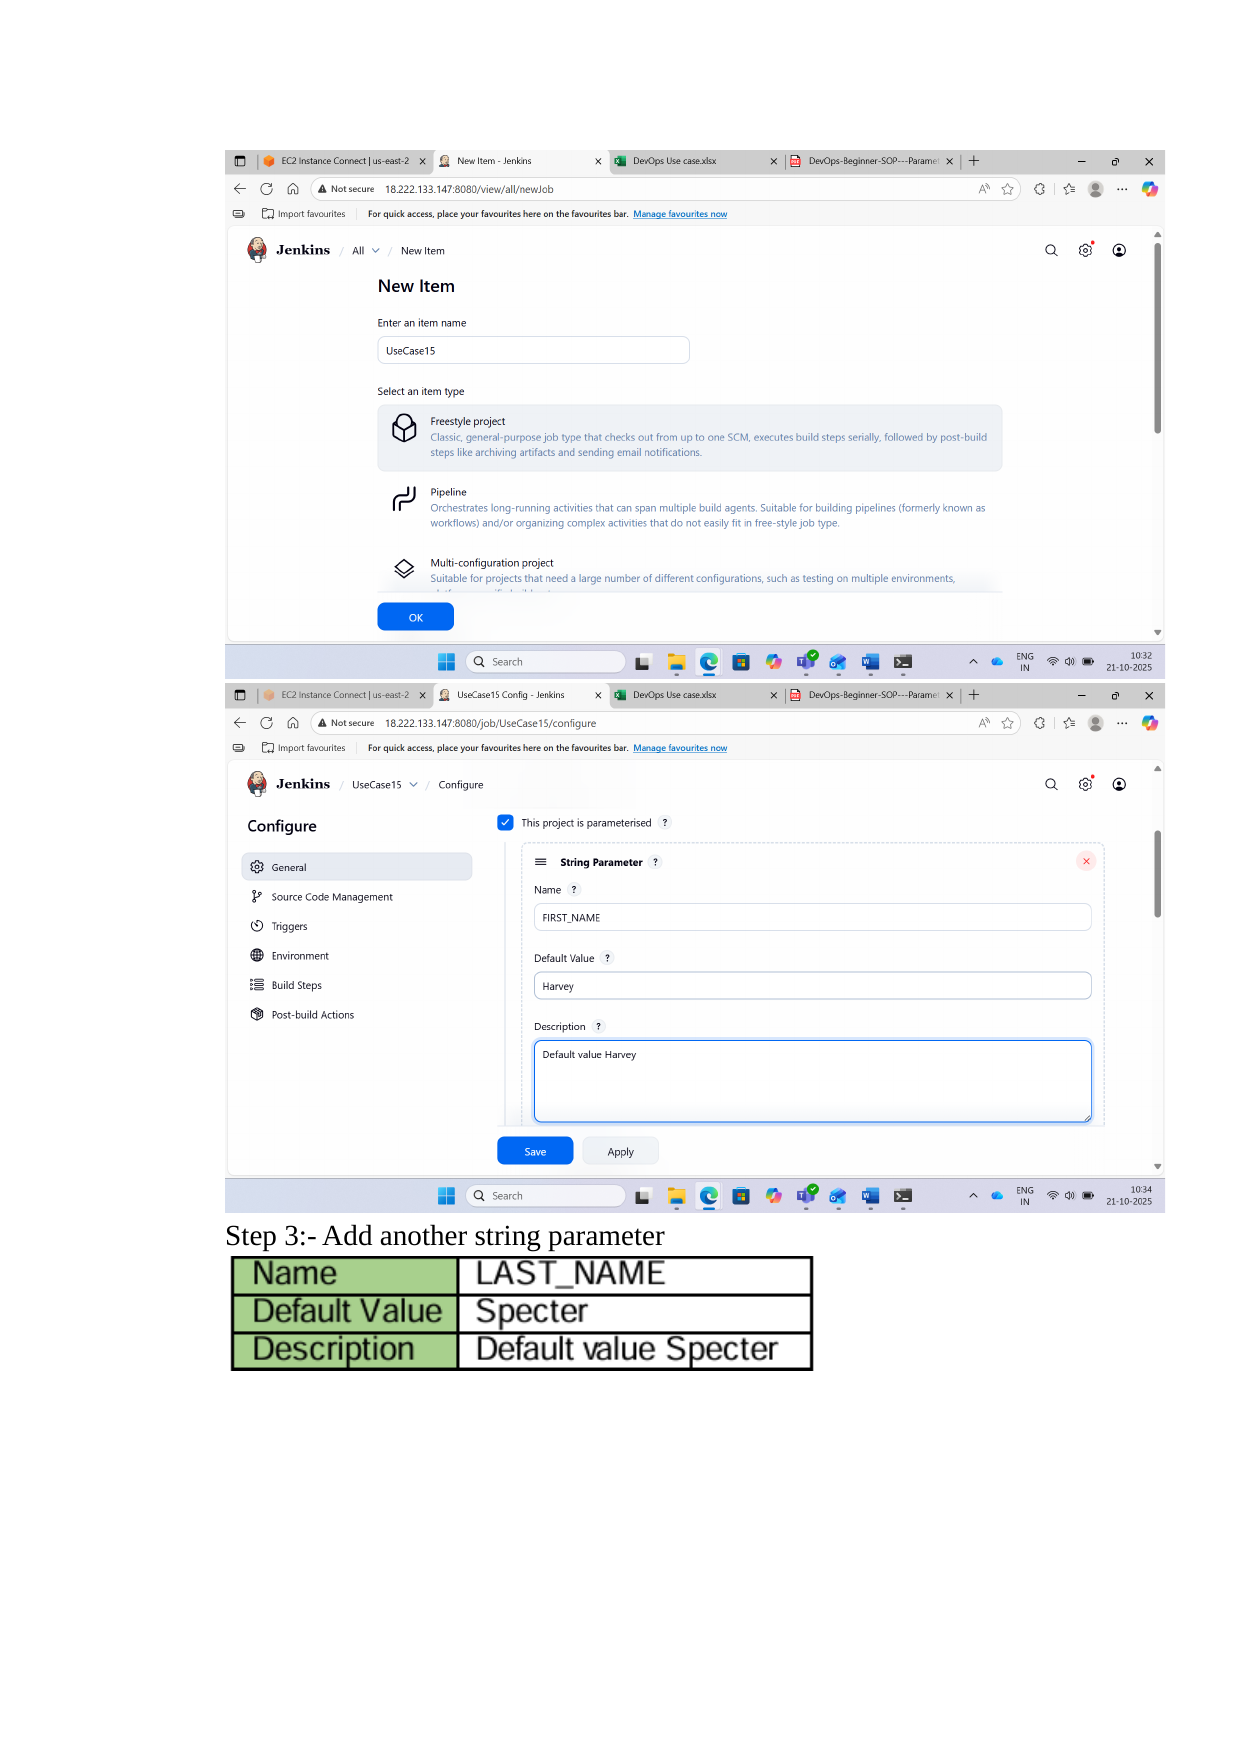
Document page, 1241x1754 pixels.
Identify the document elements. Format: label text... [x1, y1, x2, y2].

picture [225, 683, 1166, 1213]
picture [225, 150, 1166, 679]
picture [225, 1256, 815, 1371]
list Step 3:- Add another string parameter [225, 1218, 1090, 1251]
